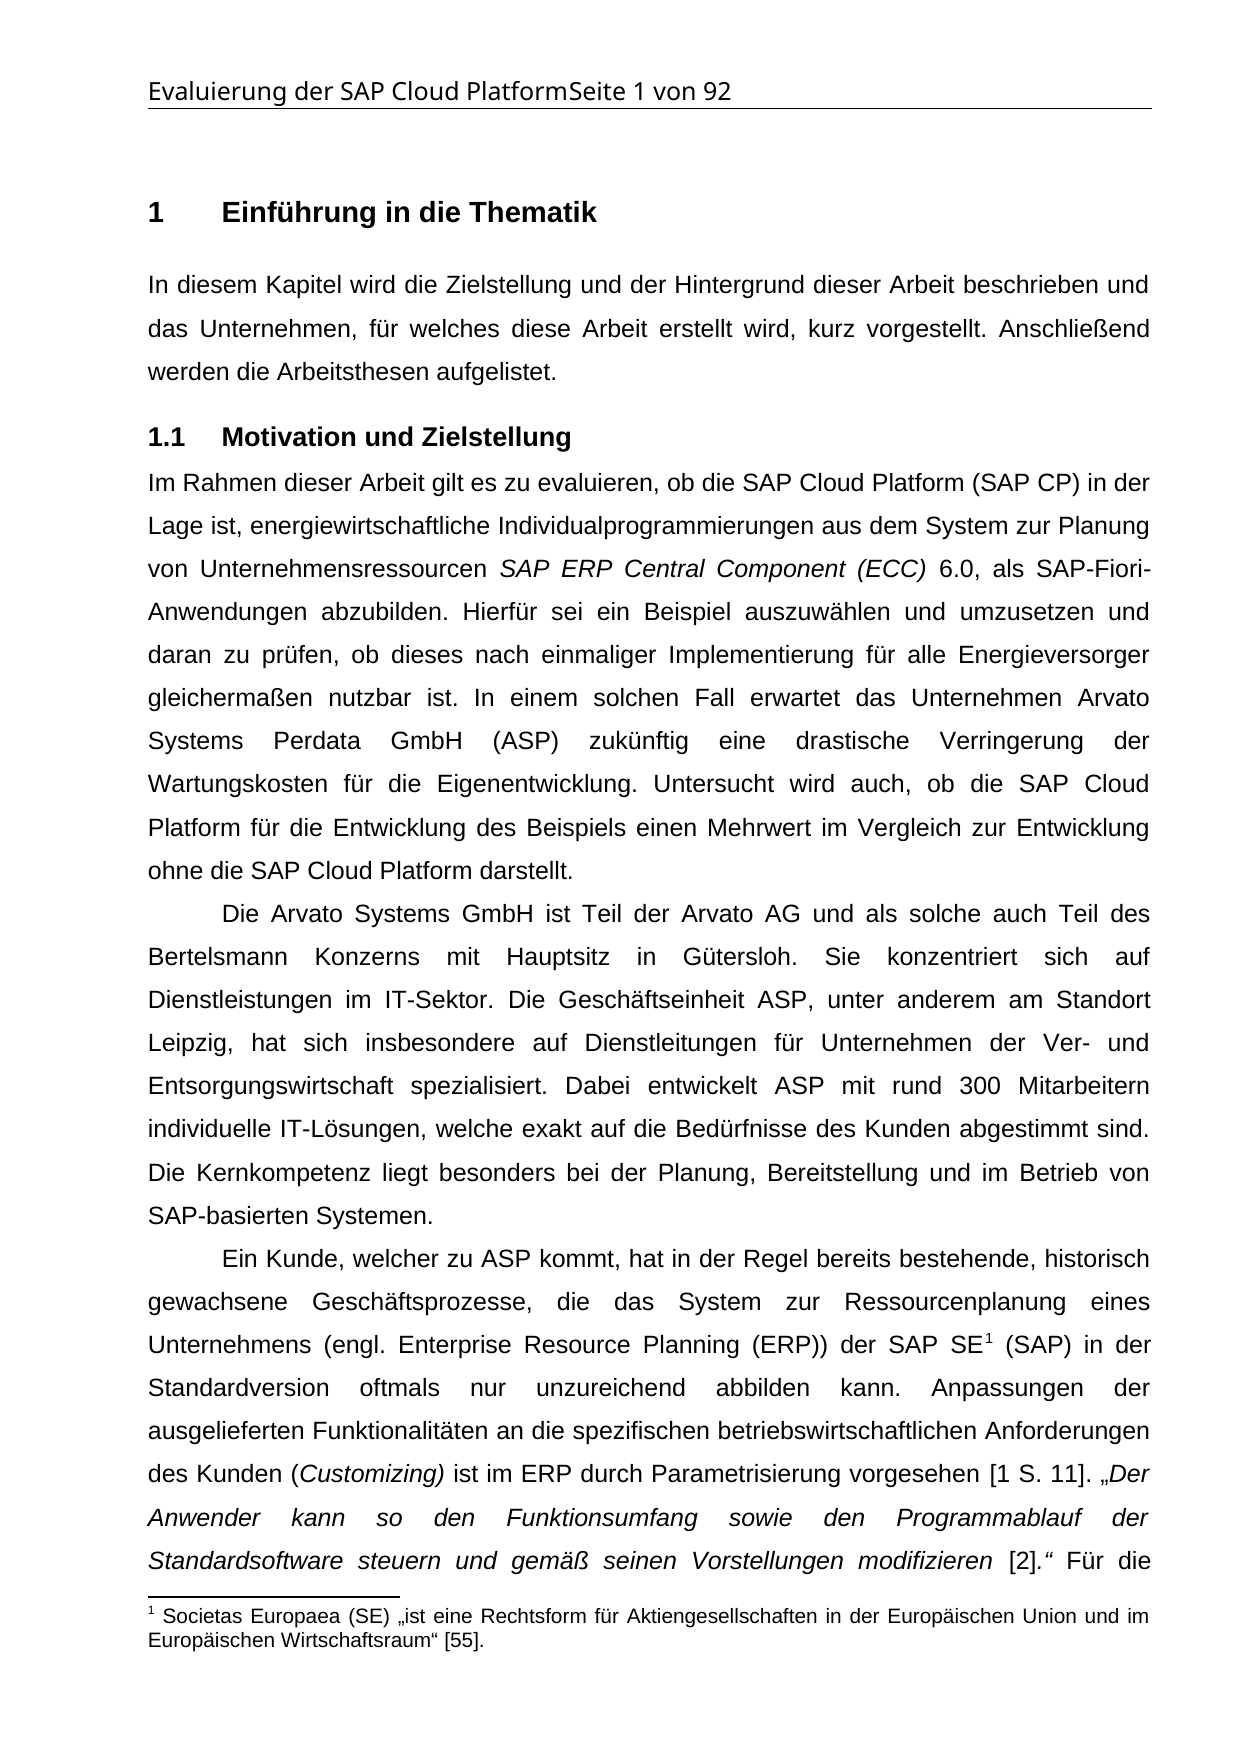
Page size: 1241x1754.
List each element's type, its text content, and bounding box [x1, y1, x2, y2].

text Im Rahmen dieser Arbeit gilt es zu evaluieren, ob die SAP Cloud Platform (SAP CP) in der Lage ist, energiewirtschaftliche Individualprogrammierungen aus dem System zur Planung von Unternehmensressourcen SAP ERP Central Component (ECC) 6.0, als SAP-Fiori-Anwendungen abzubilden. Hierfür sei ein Beispiel auszuwählen und umzusetzen und daran zu prüfen, ob dieses nach einmaliger Implementierung für alle Energieversorger gleichermaßen nutzbar ist. In einem solchen Fall erwartet das Unternehmen Arvato Systems Perdata GmbH (ASP) zukünftig eine drastische Verringerung der Wartungskosten für die Eigenentwicklung. Untersucht wird auch, ob die SAP Cloud Platform für die Entwicklung des Beispiels einen Mehrwert im Vergleich zur Entwicklung ohne die SAP Cloud Platform darstellt. [148, 467, 1152, 884]
text In diesem Kapitel wird die Zielstellung und der Hintergrund dieser Arbeit beschrieben und das Unternehmen, für welches diese Arbeit erstellt wird, kurz vorgestellt. Anschließend werden die Arbeitsthesen aufgelistet. [148, 270, 1152, 385]
subtitle Motivation und Zielstellung [148, 421, 1152, 452]
text Die Arvato Systems GmbH ist Teil der Arvato AG und als solche auch Teil des Bertelsmann Konzerns mit Hauptsitz in Gütersloh. Sie konzentriert sich auf Dienstleistungen im IT-Sektor. Die Geschäftseinheit ASP, unter anderem am Standort Leipzig, hat sich insbesondere auf Dienstleitungen für Unternehmen der Ver- und Entsorgungswirtschaft spezialisiert. Dabei entwickelt ASP mit rund 300 Mitarbeitern individuelle IT-Lösungen, welche exakt auf die Bedürfnisse des Kunden abgestimmt sind. Die Kernkompetenz liegt besonders bei der Planung, Bereitstellung und im Betrieb von SAP-basierten Systemen. [148, 899, 1152, 1229]
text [148, 1244, 1152, 1574]
subtitle Einführung in die Thematik [148, 195, 1152, 229]
